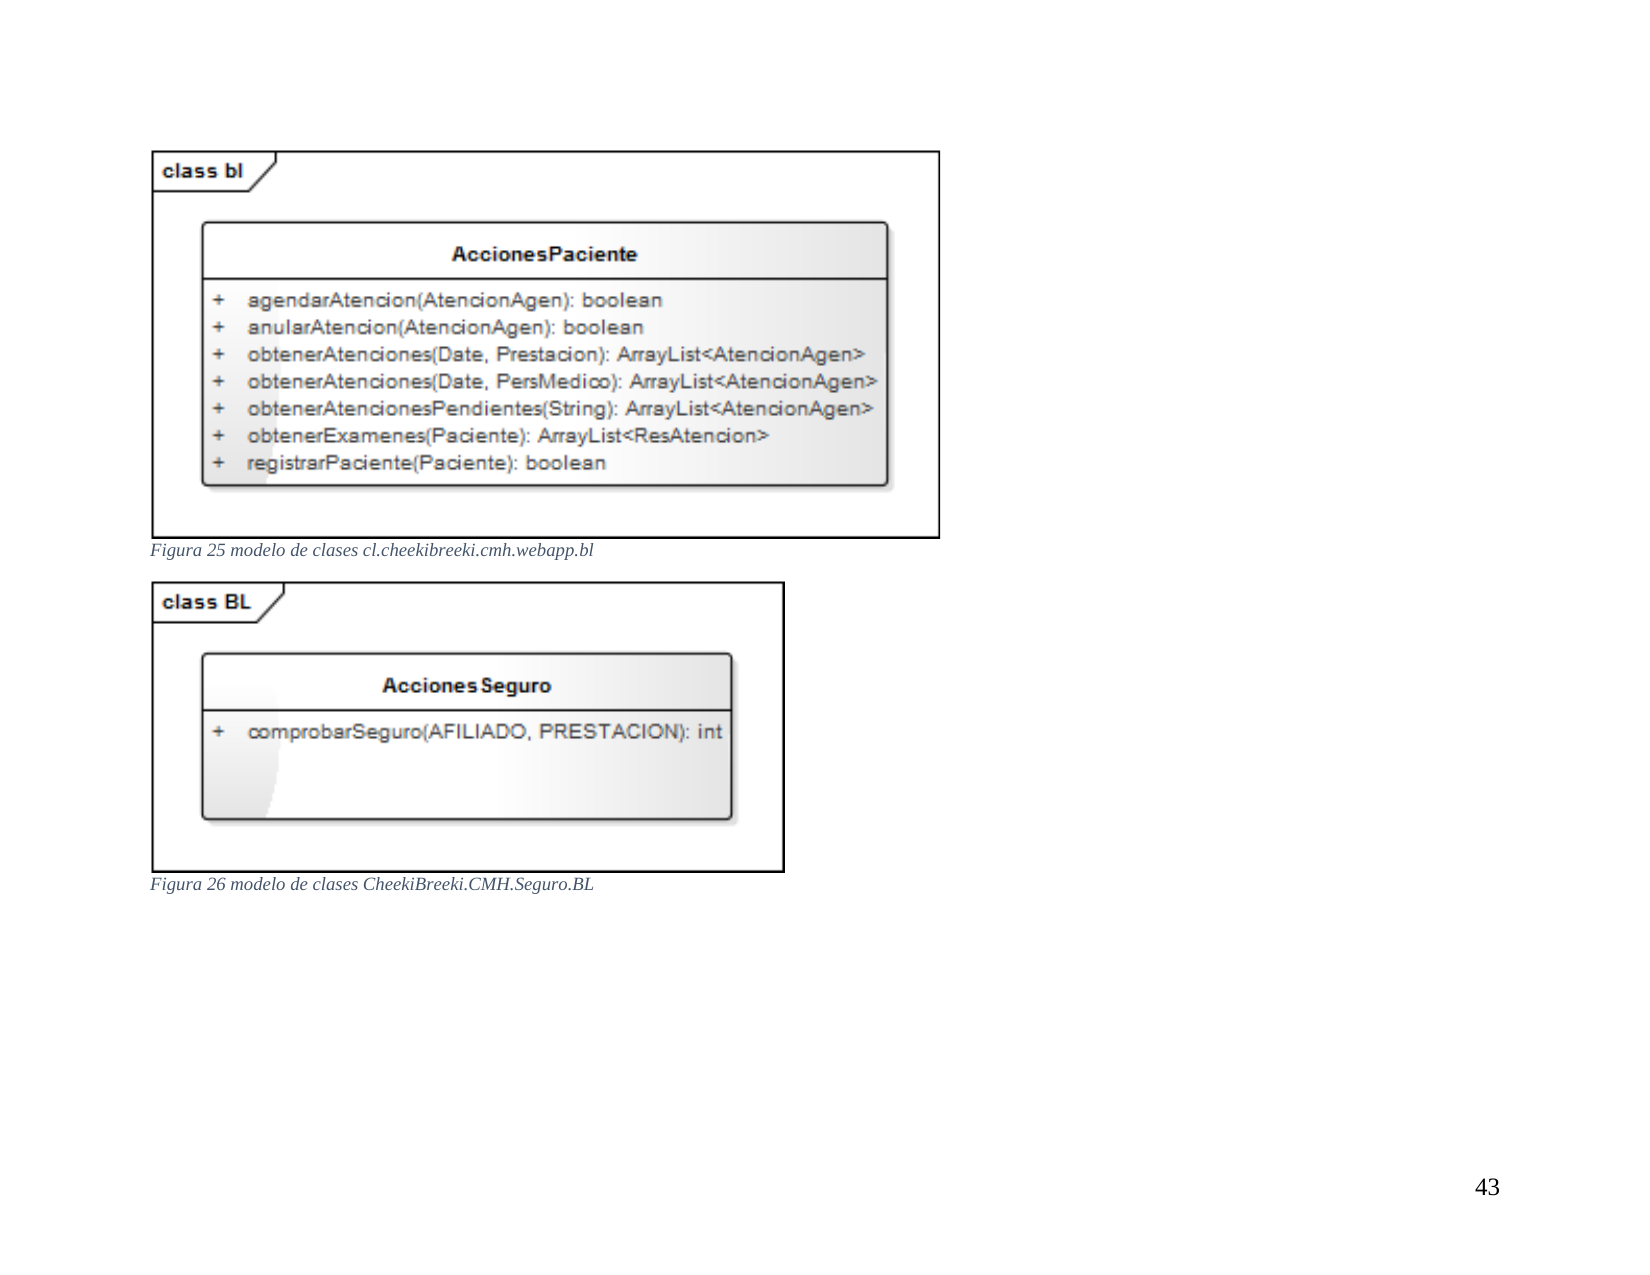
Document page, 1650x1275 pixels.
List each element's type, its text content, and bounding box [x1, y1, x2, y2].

text Figura 26 modelo de clases CheekiBreeki.CMH.Seguro.BL [150, 873, 1500, 894]
text Figura 25 modelo de clases cl.cheekibreeki.cmh.webapp.bl [150, 538, 1500, 560]
picture [150, 580, 785, 873]
picture [150, 150, 941, 539]
